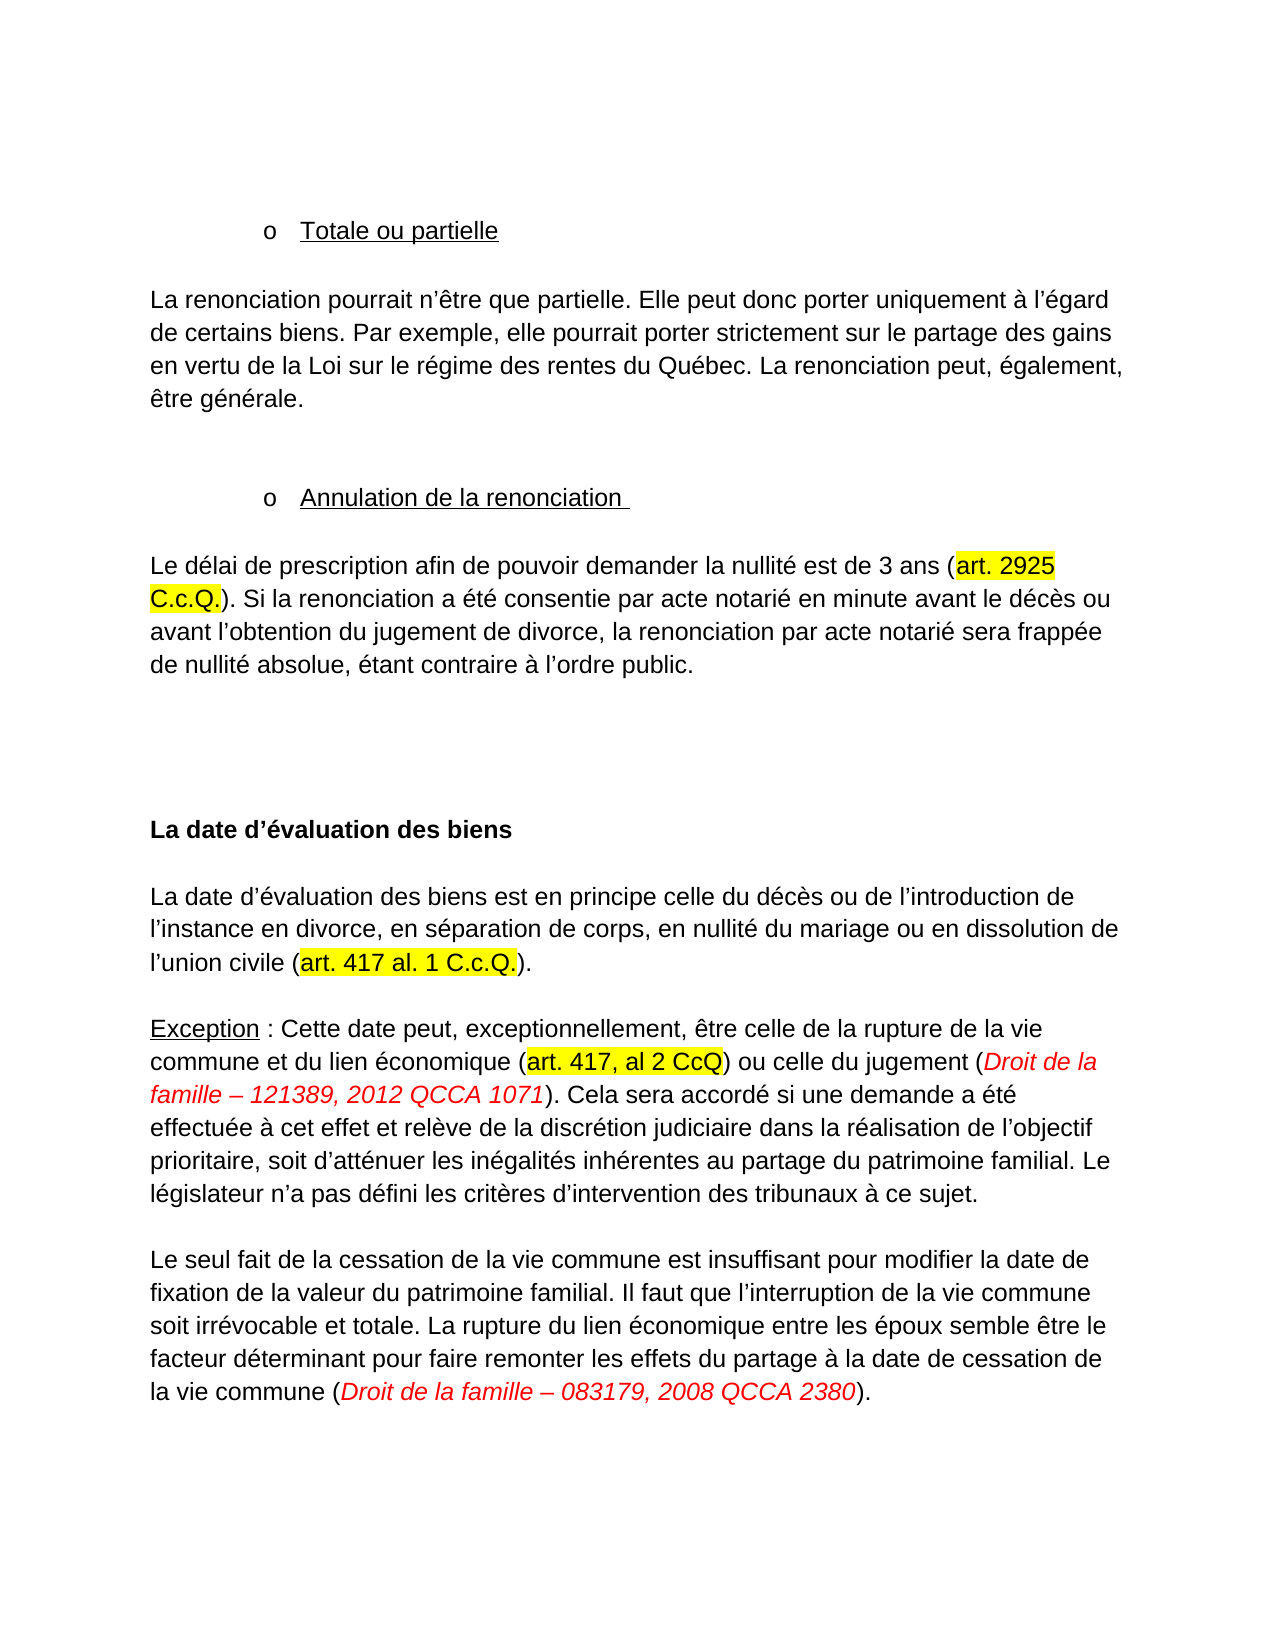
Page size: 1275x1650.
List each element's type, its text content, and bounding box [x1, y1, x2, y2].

text Le seul fait de la cessation de la vie commune est insuffisant pour modifier la date de fixation de la valeur du patrimoine familial. Il faut que l’interruption de la vie commune soit irrévocable et totale. La rupture du lien économique entre les époux semble être le facteur déterminant pour faire remonter les effets du partage à la date de cessation de la vie commune (Droit de la famille – 083179, 2008 QCCA 2380). [150, 1245, 1125, 1406]
text Exception : Cette date peut, exceptionnellement, être celle de la rupture de la vie commune et du lien économique (art. 417, al 2 CcQ) ou celle du jugement (Droit de la famille – 121389, 2012 QCCA 1071). Cela sera accordé si une demande a été effectuée à cet effet et relève de la discrétion judiciaire dans la réalisation de l’objectif prioritaire, soit d’atténuer les inégalités inhérentes au partage du patrimoine familial. Le législateur n’a pas défini les critères d’intervention des tribunaux à ce sujet. [150, 1013, 1125, 1207]
list Totale ou partielle [262, 216, 1125, 247]
text Le délai de prescription afin de pouvoir demander la nullité est de 3 ans (art. 2925 C.c.Q.). Si la renonciation a été consentie par acte notarié en minute avant le décès ou avant l’obtention du jugement de divorce, la renonciation par acte notarié sera frappée de nullité absolue, étant contraire à l’ordre public. [150, 551, 1125, 679]
list Annulation de la renonciation [262, 483, 1125, 514]
text La date d’évaluation des biens [150, 815, 1125, 844]
text La date d’évaluation des biens est en principe celle du décès ou de l’introduction de l’instance en divorce, en séparation de corps, en nullité du mariage ou en dissolution de l’union civile (art. 417 al. 1 C.c.Q.). [150, 881, 1125, 976]
text La renonciation pourrait n’être que partielle. Elle peut donc porter uniquement à l’égard de certains biens. Par exemple, elle pourrait porter strictement sur le partage des gains en vertu de la Loi sur le régime des rentes du Québec. La renonciation peut, également, être générale. [150, 284, 1125, 412]
